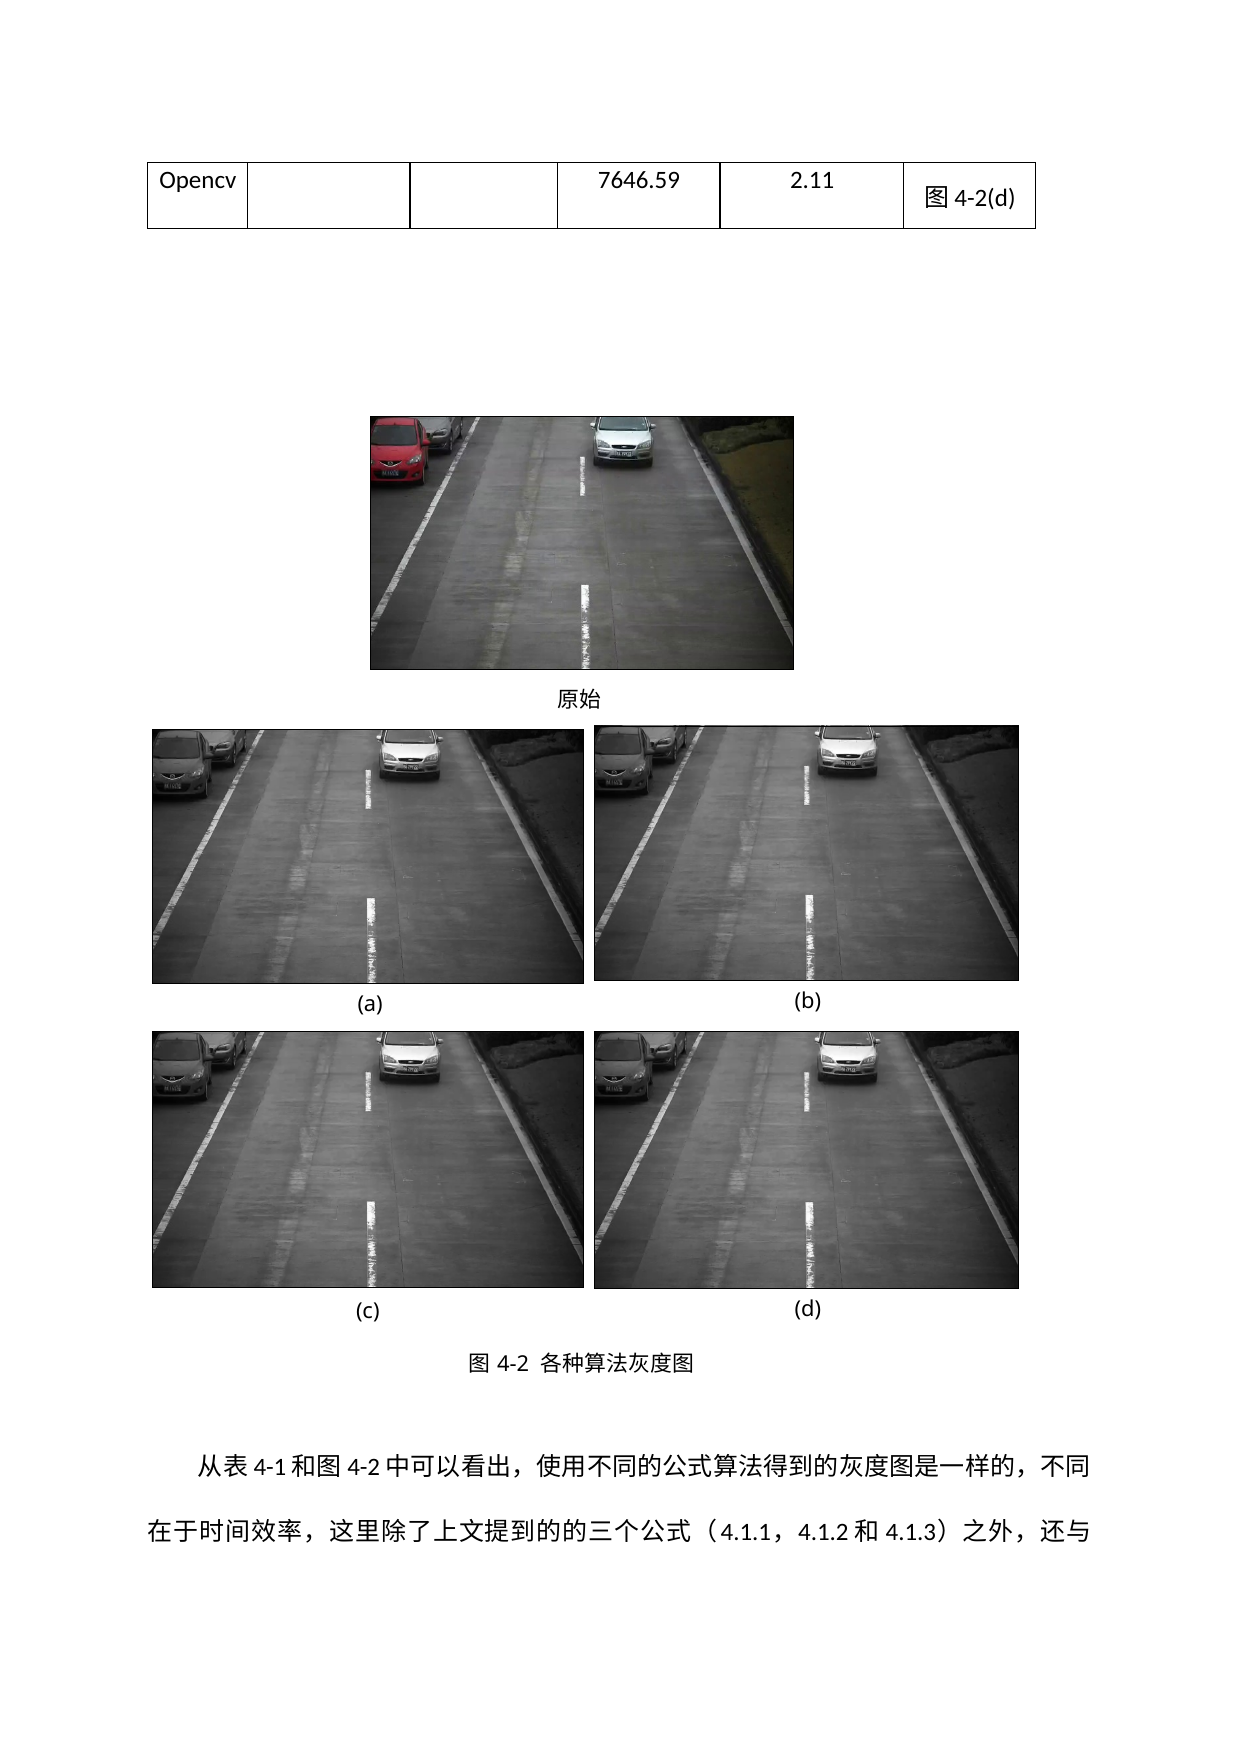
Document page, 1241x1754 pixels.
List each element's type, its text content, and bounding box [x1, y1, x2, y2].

picture [153, 730, 583, 983]
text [148, 1432, 1092, 1562]
picture [595, 727, 1018, 980]
table_cell 图4-2(d) [904, 163, 1035, 228]
picture [371, 417, 793, 669]
picture [153, 1032, 583, 1287]
table_cell 2.11 [721, 163, 903, 228]
picture [595, 1032, 1018, 1288]
table_cell 7646.59 [558, 163, 719, 228]
table_cell Opencv [148, 163, 247, 228]
